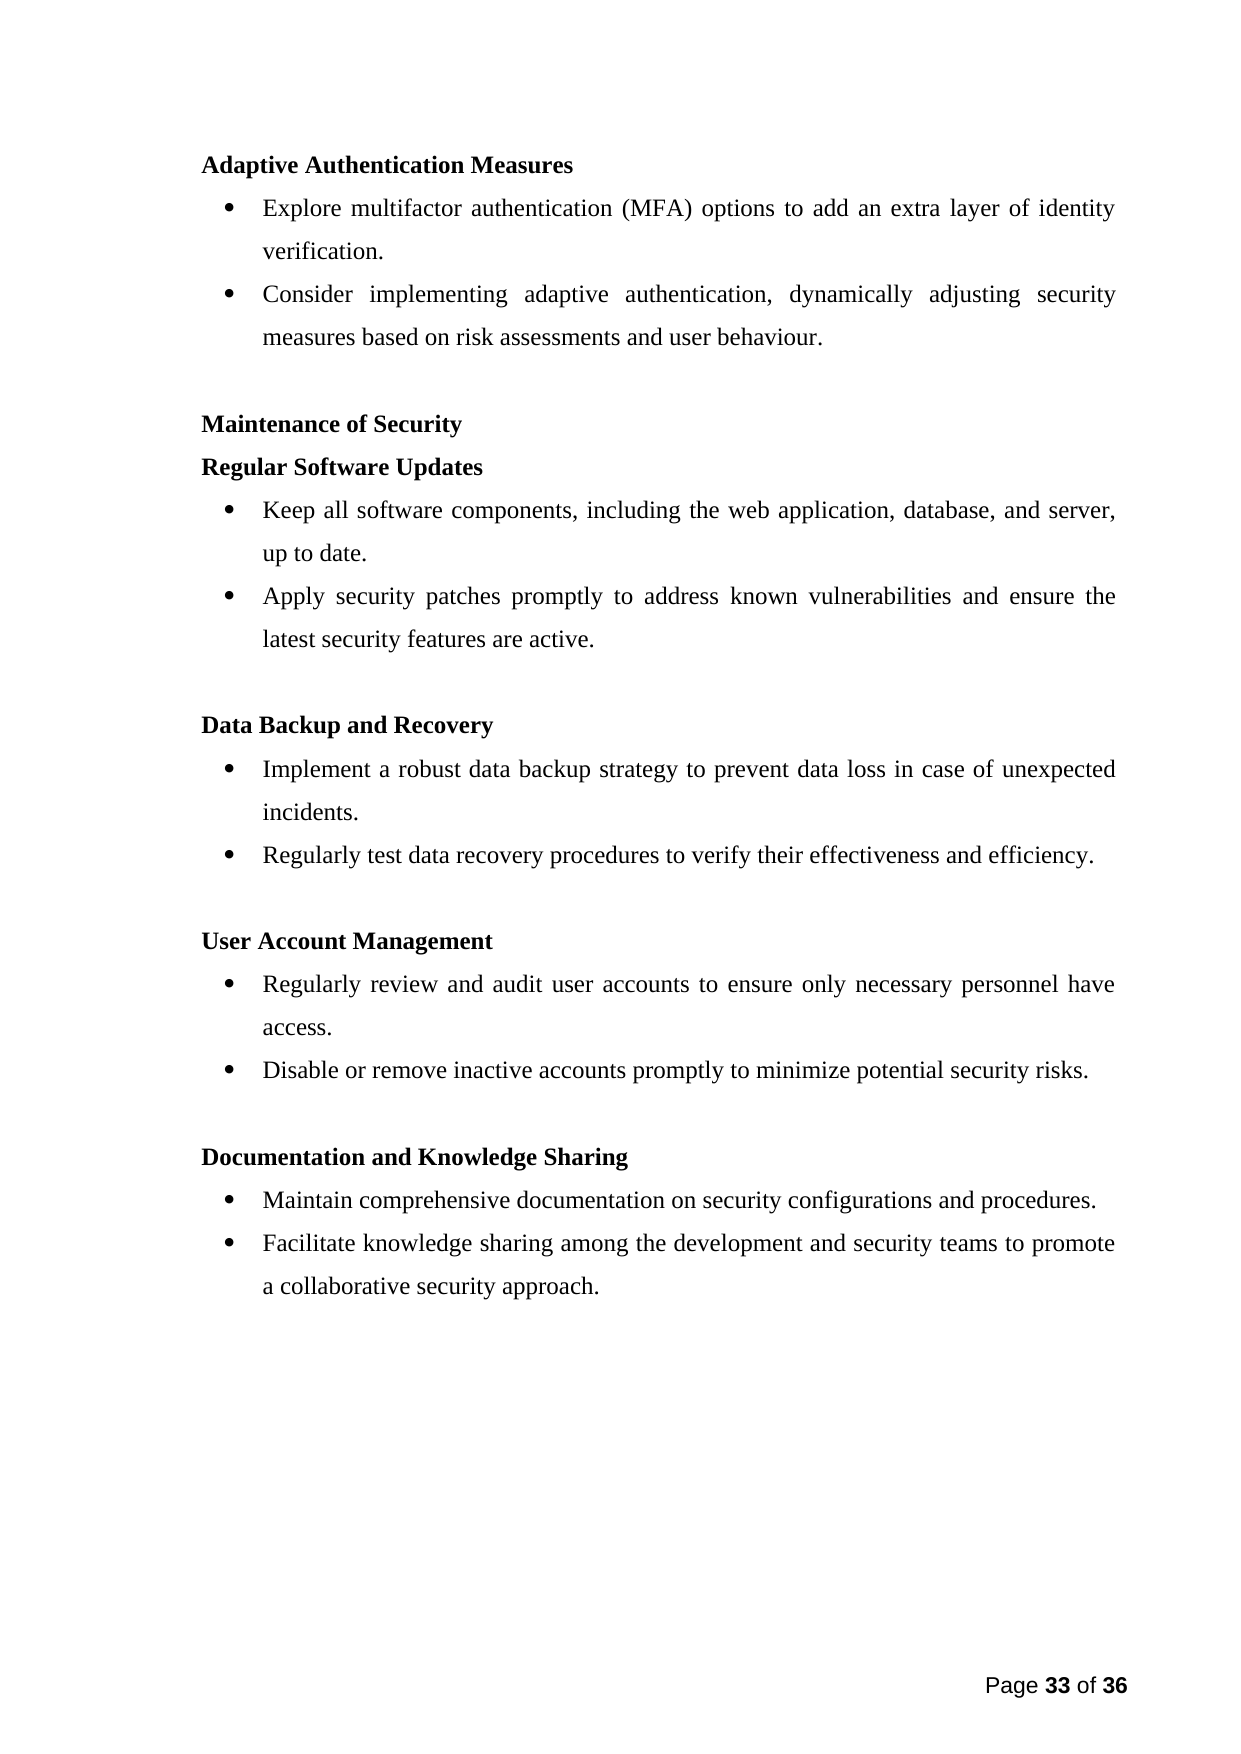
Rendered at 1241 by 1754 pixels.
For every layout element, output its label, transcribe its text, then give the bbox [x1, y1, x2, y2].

text Regular Software Updates [142, 452, 1117, 481]
list Disable or remove inactive accounts promptly to minimize potential security risks. [225, 1056, 1117, 1084]
text Adaptive Authentication Measures [142, 150, 1117, 179]
text Documentation and Knowledge Sharing [142, 1142, 1117, 1171]
list Explore multifactor authentication (MFA) options to add an extra layer of identity verification. [225, 193, 1117, 265]
list Implement a robust data backup strategy to prevent data loss in case of unexpected incidents. [225, 754, 1117, 826]
list Keep all software components, including the web application, database, and server, up to date. [225, 495, 1117, 567]
list Regularly test data recovery procedures to verify their effectiveness and efficiency. [225, 840, 1117, 869]
list Facilitate knowledge sharing among the development and security teams to promote a collaborative security approach. [225, 1228, 1117, 1300]
list Apply security patches promptly to address known vulnerabilities and ensure the latest security features are active. [225, 581, 1117, 653]
list Regularly review and audit user accounts to ensure only necessary personnel have access. [225, 969, 1117, 1041]
list Consider implementing adaptive authentication, dynamically adjusting security measures based on risk assessments and user behaviour. [225, 279, 1117, 351]
text Maintenance of Security [142, 409, 1117, 437]
list Maintain comprehensive documentation on security configurations and procedures. [225, 1185, 1117, 1214]
text Data Backup and Recovery [142, 711, 1117, 739]
text User Account Management [142, 926, 1117, 955]
